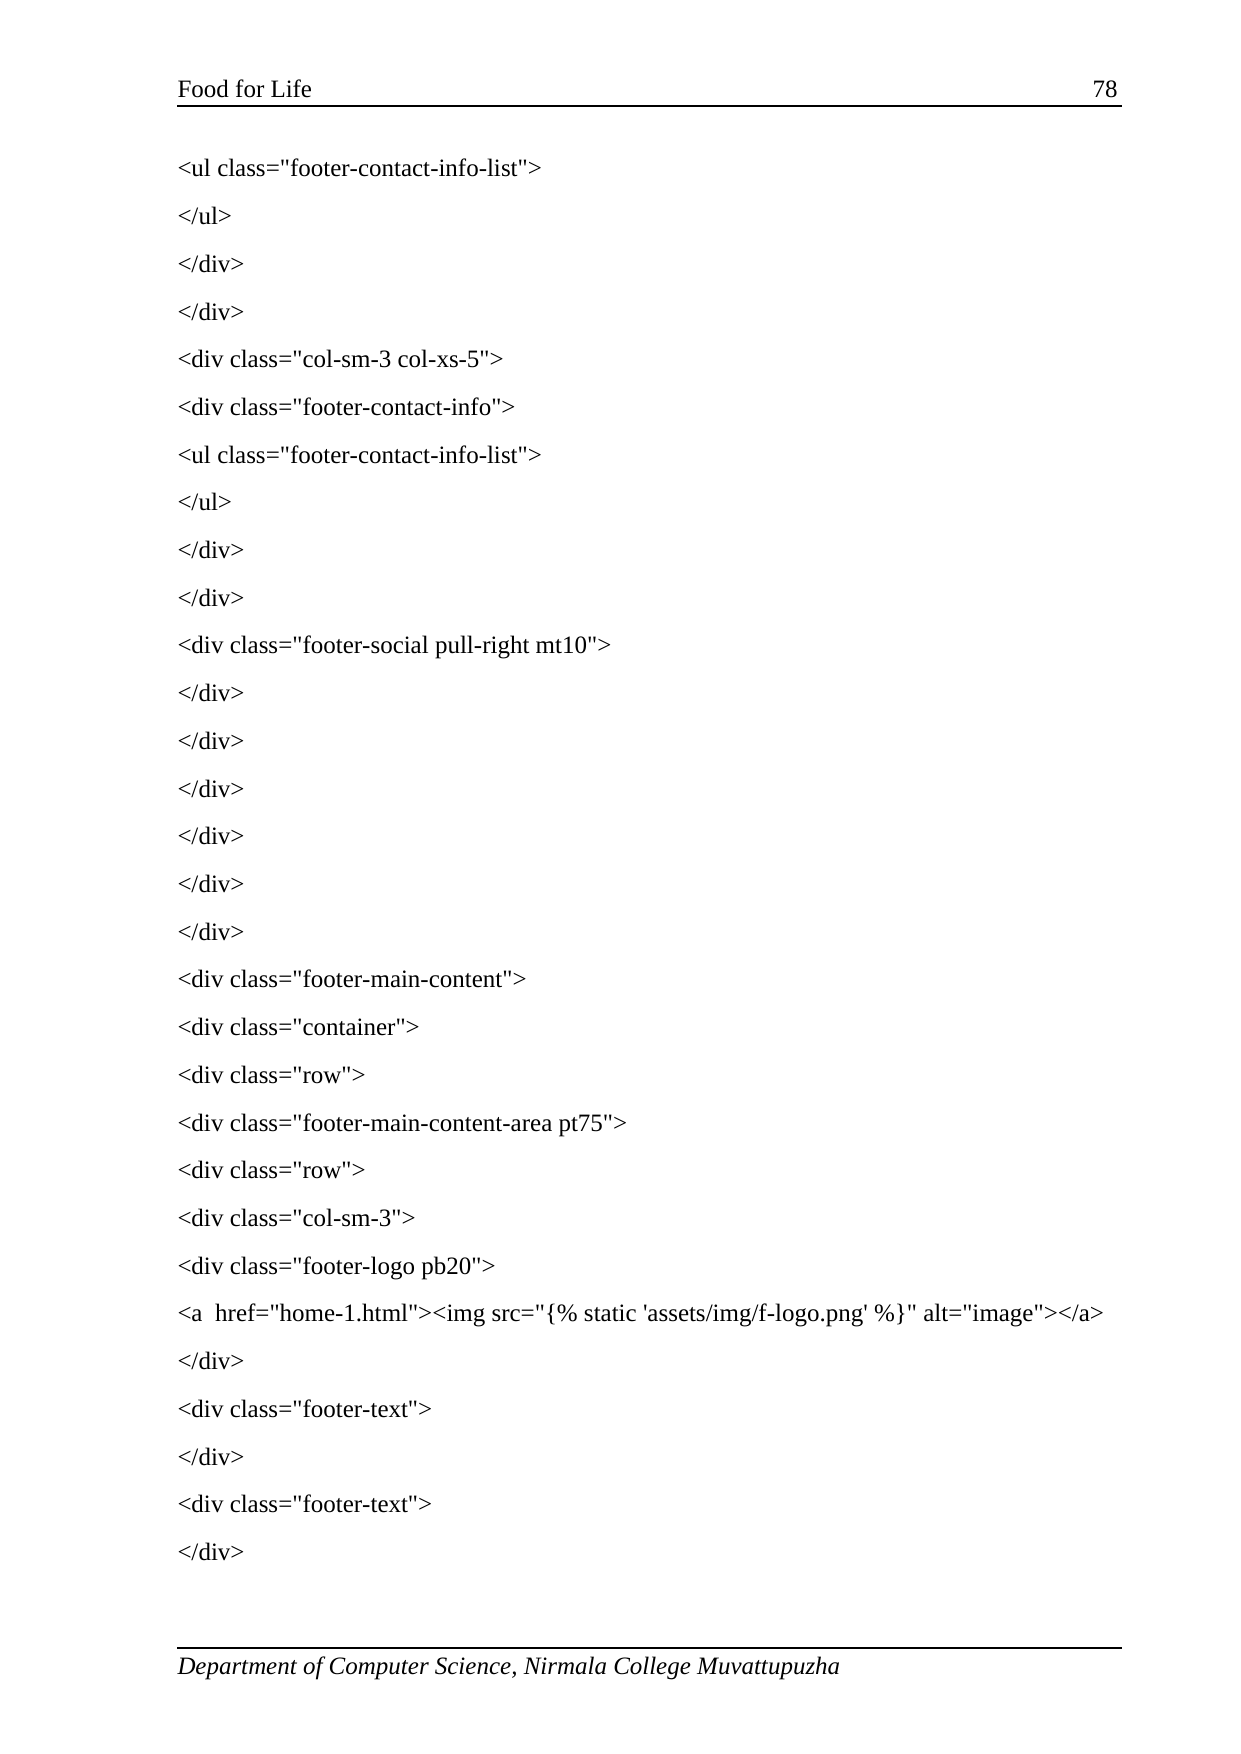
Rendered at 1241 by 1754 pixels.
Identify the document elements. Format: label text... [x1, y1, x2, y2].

text <div class="footer-main-content"> [177, 964, 1122, 993]
text <div class="footer-contact-info"> [177, 392, 1122, 421]
text </ul> [177, 201, 1122, 230]
text </div> [177, 535, 1122, 564]
text </div> [177, 249, 1122, 278]
text <div class="row"> [177, 1060, 1122, 1089]
text <div class="row"> [177, 1155, 1122, 1184]
text </div> [177, 1537, 1122, 1566]
text <ul class="footer-contact-info-list"> [177, 153, 1122, 182]
text </div> [177, 917, 1122, 946]
text <div class="footer-main-content-area pt75"> [177, 1108, 1122, 1136]
text </ul> [177, 487, 1122, 516]
text <a href="home-1.html"><img src="{% static 'assets/img/f-logo.png' %}" alt="image"></a> [177, 1298, 1122, 1327]
text </div> [177, 678, 1122, 707]
text <div class="footer-logo pb20"> [177, 1251, 1122, 1279]
text <div class="footer-text"> [177, 1489, 1122, 1518]
text </div> [177, 297, 1122, 325]
text </div> [177, 583, 1122, 612]
text </div> [177, 726, 1122, 755]
text </div> [177, 821, 1122, 850]
text <div class="footer-social pull-right mt10"> [177, 631, 1122, 659]
text <div class="col-sm-3 col-xs-5"> [177, 344, 1122, 373]
text <div class="col-sm-3"> [177, 1203, 1122, 1232]
text </div> [177, 869, 1122, 898]
text </div> [177, 774, 1122, 802]
text </div> [177, 1346, 1122, 1375]
text <ul class="footer-contact-info-list"> [177, 440, 1122, 468]
text </div> [177, 1442, 1122, 1470]
text <div class="container"> [177, 1012, 1122, 1041]
text <div class="footer-text"> [177, 1394, 1122, 1423]
